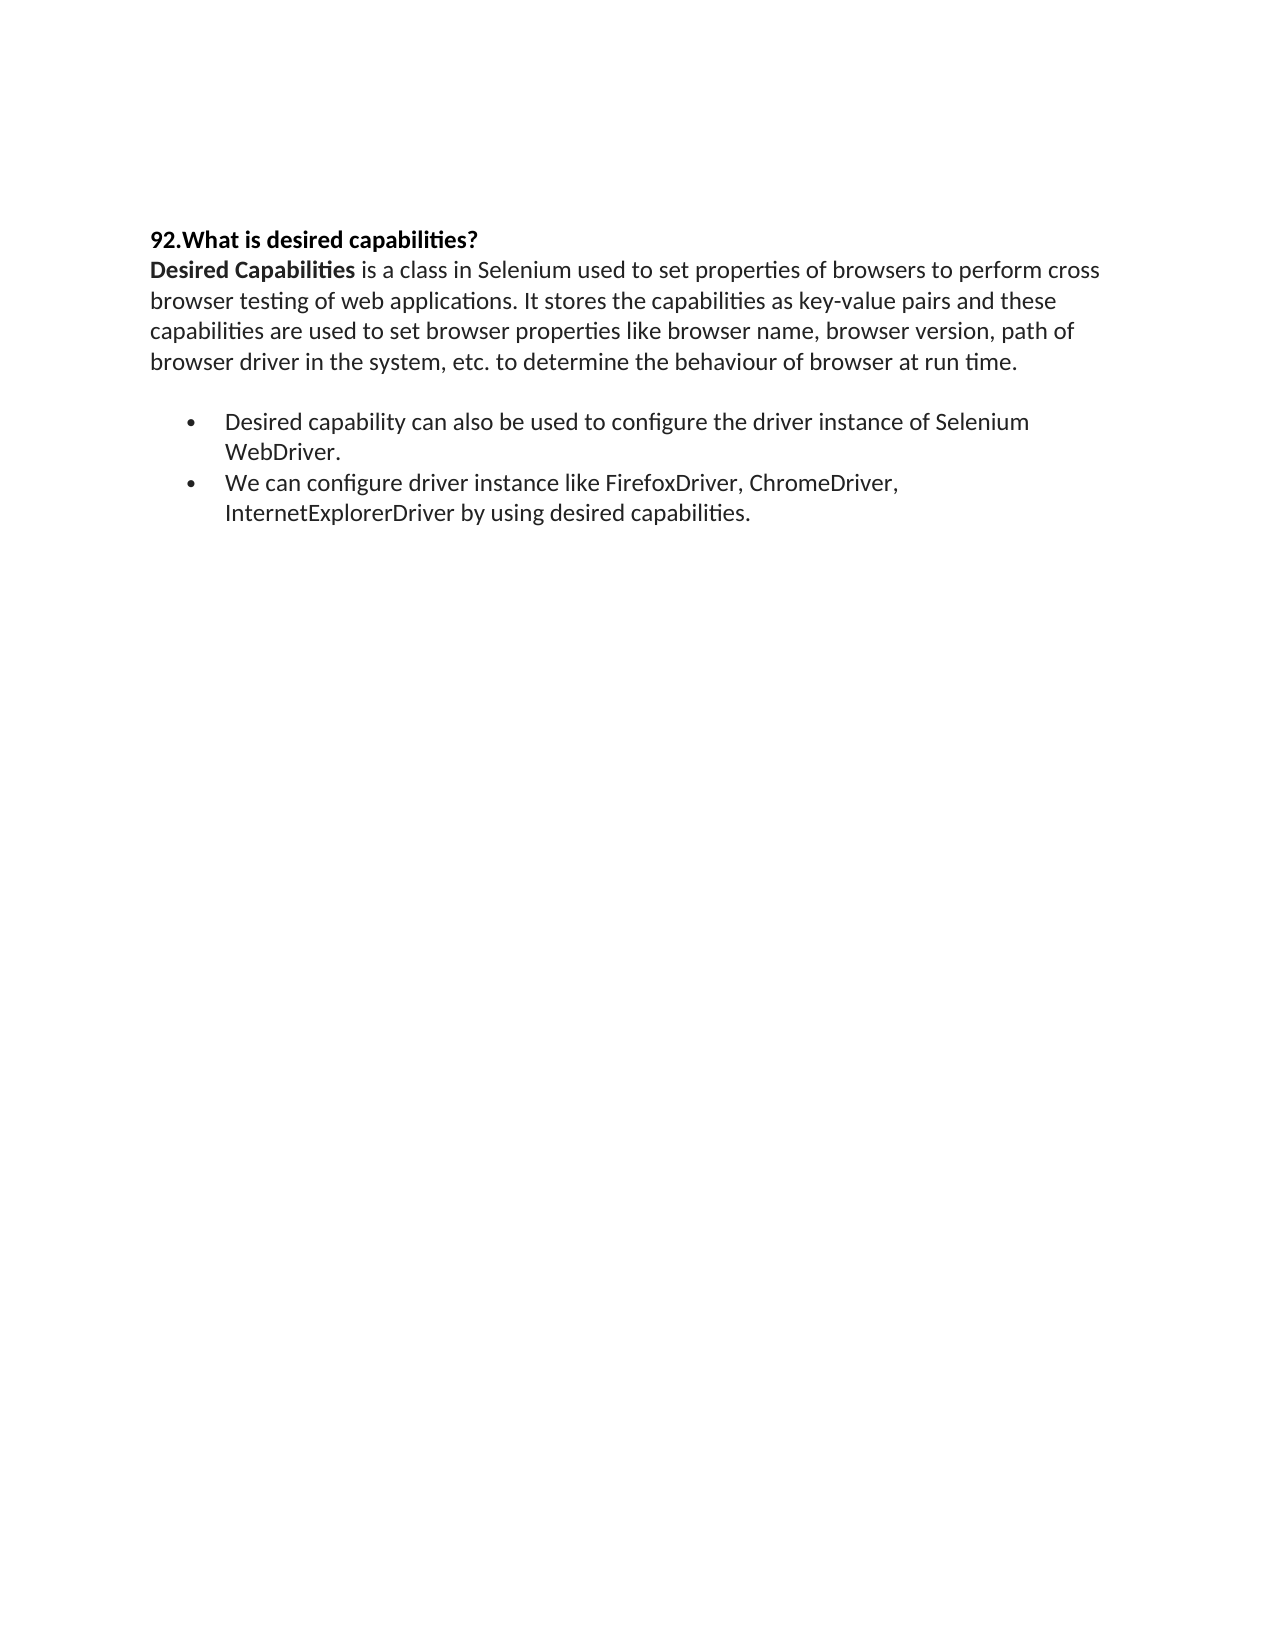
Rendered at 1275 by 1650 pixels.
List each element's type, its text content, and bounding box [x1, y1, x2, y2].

list Desired capability can also be used to configure the driver instance of Selenium WebDriver. [187, 406, 1125, 467]
list We can configure driver instance like FirefoxDriver, ChromeDriver, InternetExplorerDriver by using desired capabilities. [187, 467, 1125, 528]
text Desired Capabilities is a class in Selenium used to set properties of browsers to perform cross browser testing of web applications. It stores the capabilities as key-value pairs and these capabilities are used to set browser properties like browser name, browser version, path of browser driver in the system, etc. to determine the behaviour of browser at run time. [150, 254, 1125, 377]
text 92.What is desired capabilities? [150, 224, 1125, 254]
